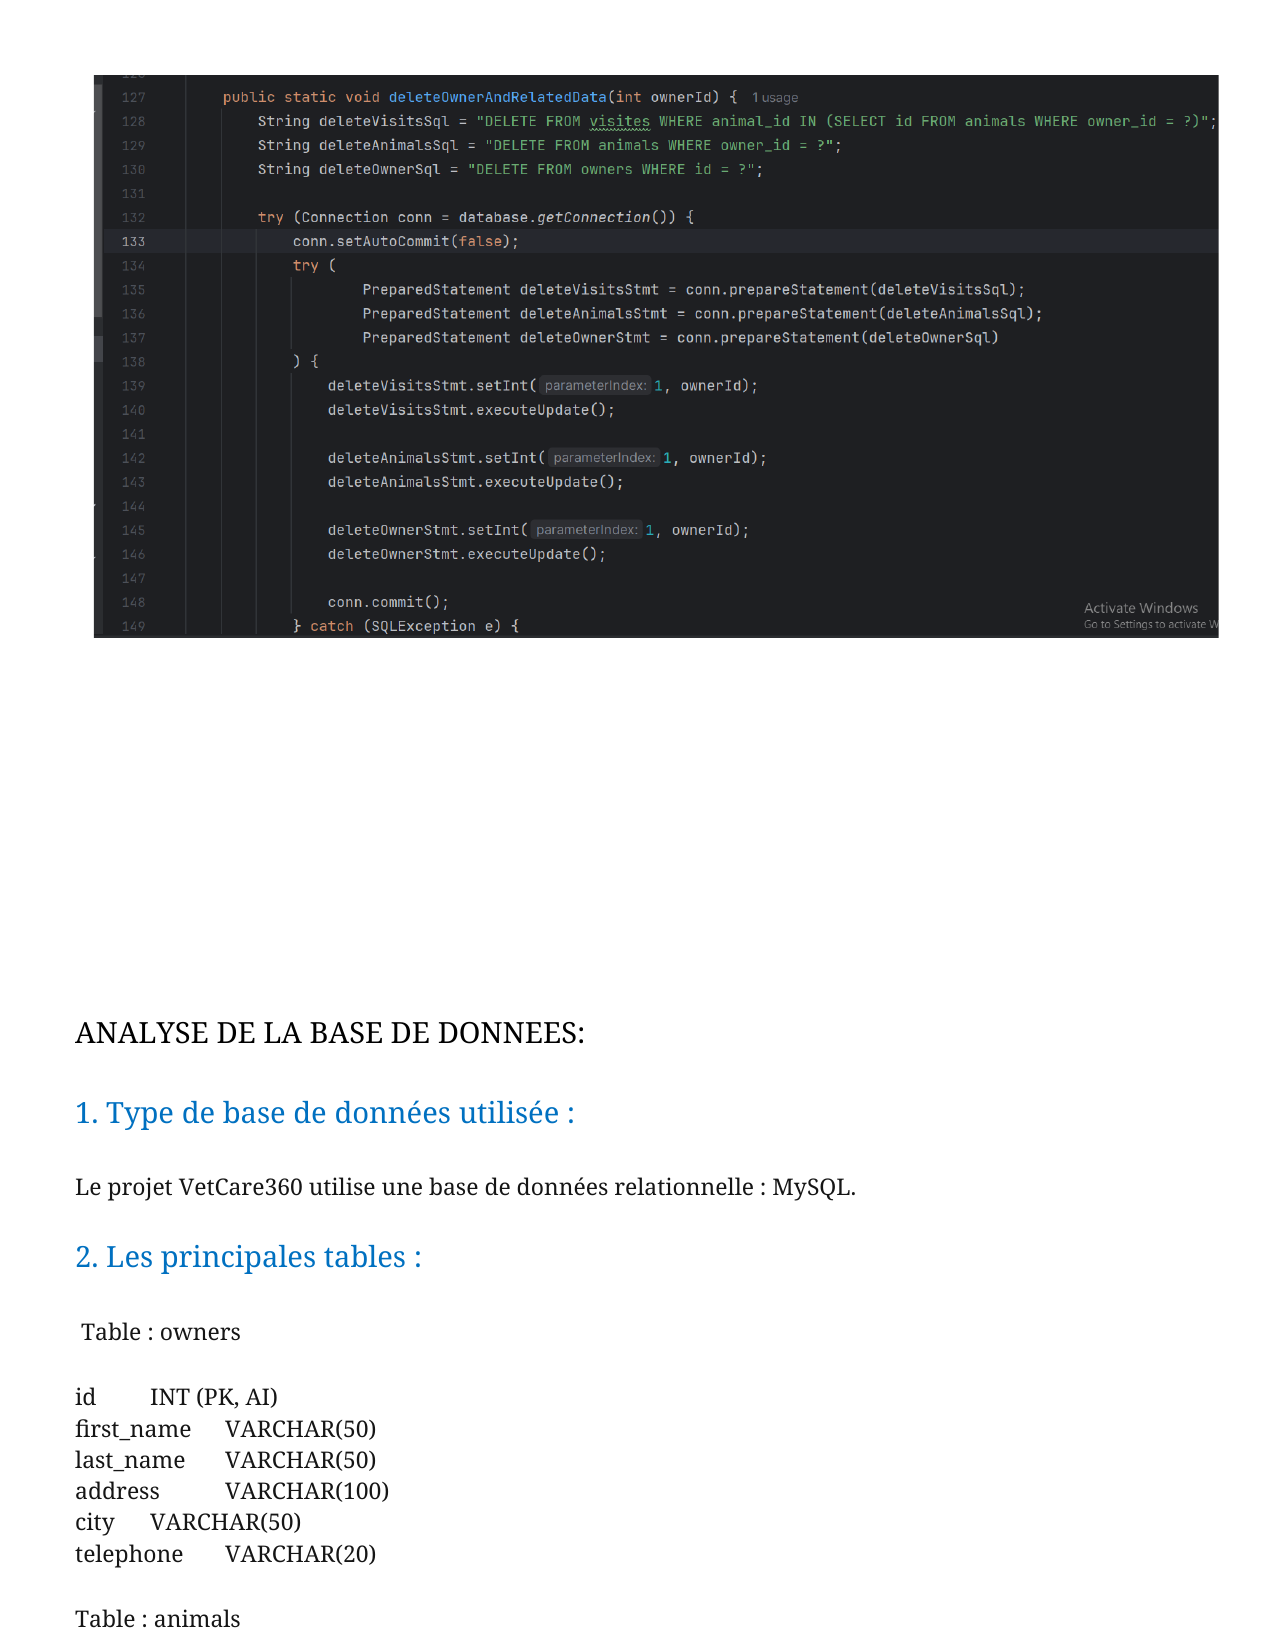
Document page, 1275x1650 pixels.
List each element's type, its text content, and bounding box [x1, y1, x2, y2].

text last_name VARCHAR(50) [75, 1444, 1200, 1475]
text city VARCHAR(50) [75, 1506, 1200, 1537]
text telephone VARCHAR(20) [75, 1537, 1200, 1569]
text address VARCHAR(100) [75, 1475, 1200, 1506]
text Table : owners [75, 1316, 1200, 1347]
text Table : animals [75, 1603, 1200, 1634]
text Le projet VetCare360 utilise une base de données relationnelle : MySQL. [75, 1171, 1200, 1202]
text 1. Type de base de données utilisée : [75, 1092, 1200, 1132]
text 2. Les principales tables : [75, 1237, 1200, 1276]
text id INT (PK, AI) [75, 1381, 1200, 1412]
text first_name VARCHAR(50) [75, 1412, 1200, 1444]
text ANALYSE DE LA BASE DE DONNEES: [75, 1012, 1200, 1052]
